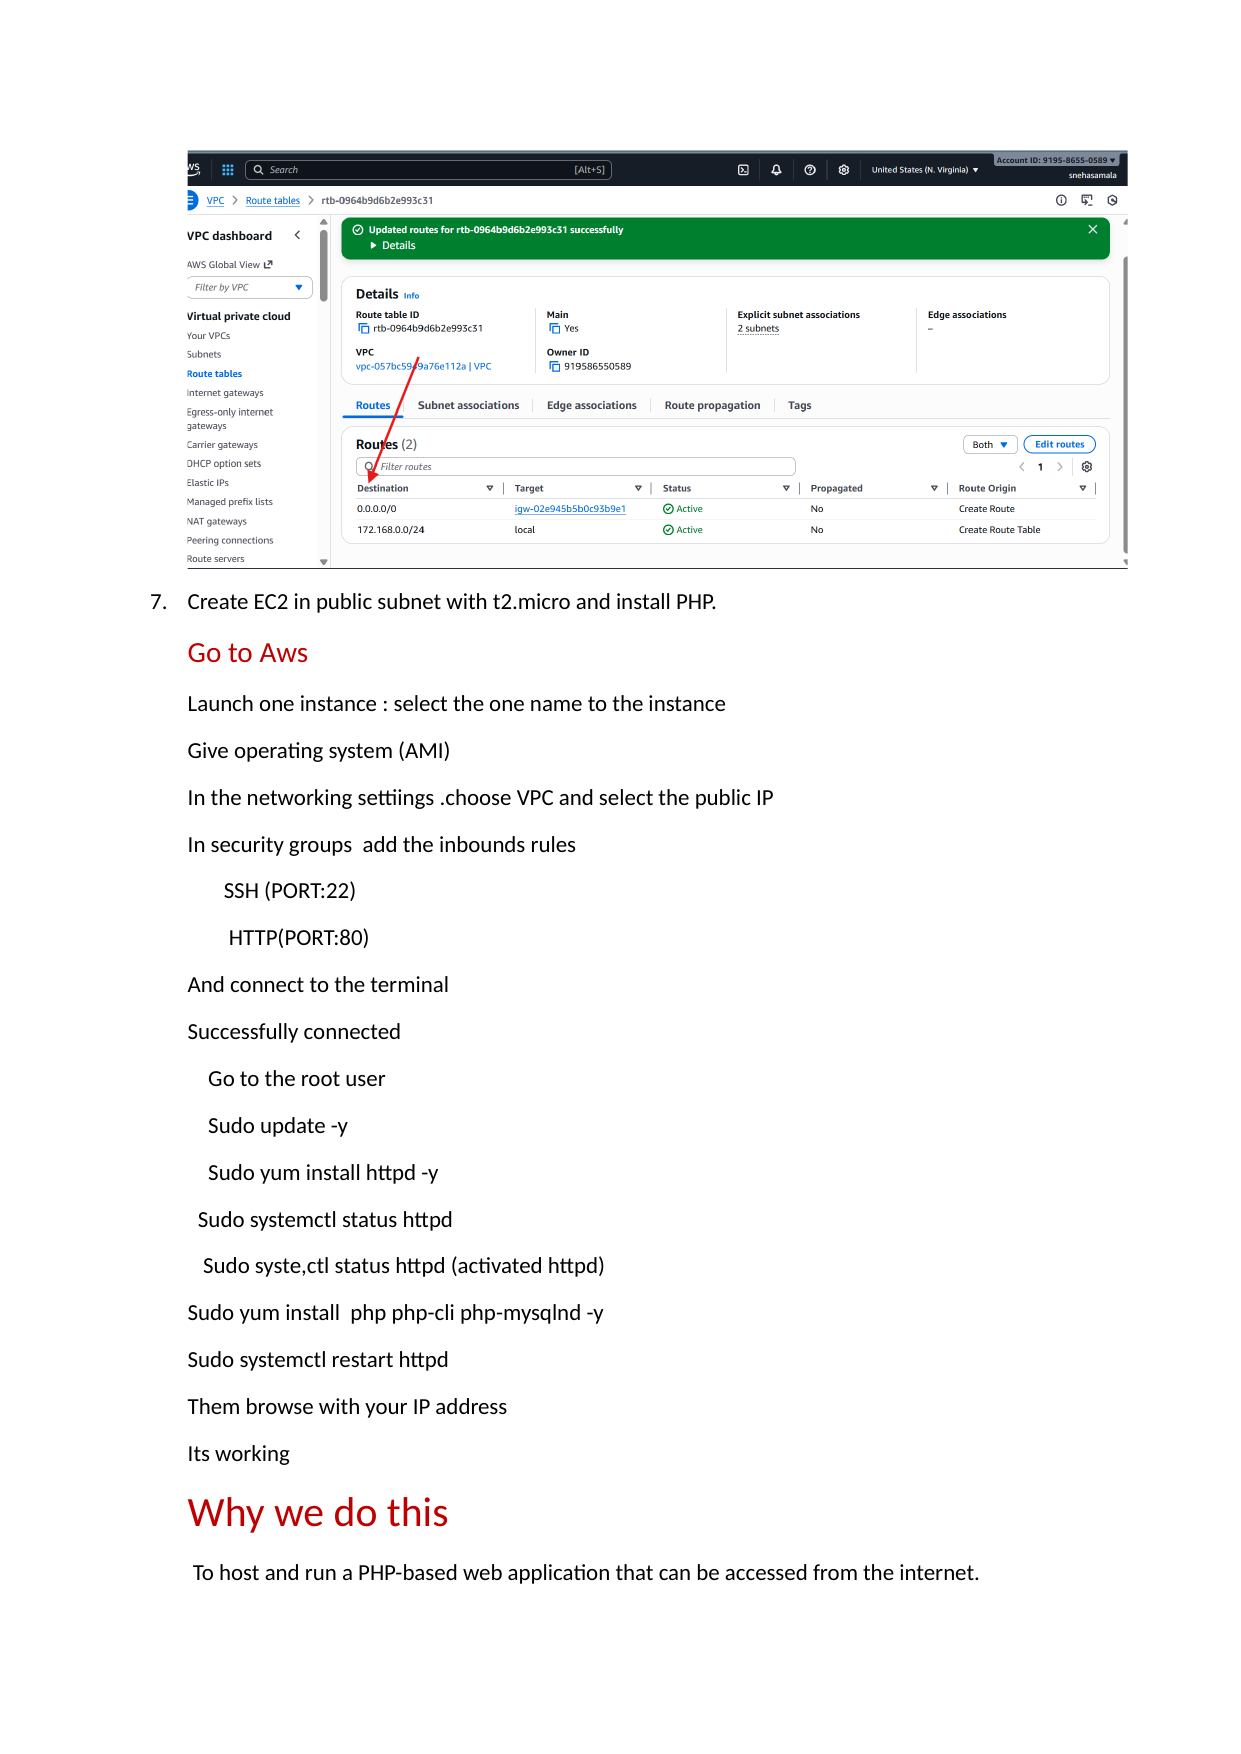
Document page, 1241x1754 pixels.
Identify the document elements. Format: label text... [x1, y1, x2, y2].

text Successfully connected [187, 1017, 1090, 1045]
text Give operating system (AMI) [187, 736, 1090, 764]
text Sudo systemctl status httpd [187, 1205, 1090, 1233]
text Sudo yum install php php-cli php-mysqlnd -y [187, 1298, 1090, 1327]
text Go to Aws [187, 634, 1090, 670]
text And connect to the terminal [187, 970, 1090, 998]
text Why we do this [187, 1486, 1090, 1537]
text In the networking settiings .choose VPC and select the public IP [187, 783, 1090, 811]
text Sudo systemctl restart httpd [187, 1345, 1090, 1373]
text Sudo yum install httpd -y [187, 1158, 1090, 1186]
text Go to the root user [187, 1064, 1090, 1092]
text Its working [187, 1439, 1090, 1467]
text Sudo syste,ctl status httpd (activated httpd) [187, 1252, 1090, 1280]
text HTTP(PORT:80) [187, 923, 1090, 952]
text Them browse with your IP address [187, 1392, 1090, 1420]
list Create EC2 in public subnet with t2.micro and install PHP. [150, 587, 1090, 615]
picture [187, 150, 1128, 569]
text Sudo update -y [187, 1111, 1090, 1139]
text Launch one instance : select the one name to the instance [187, 689, 1090, 717]
text In security groups add the inbounds rules [187, 830, 1090, 858]
text To host and run a PHP-based web application that can be accessed from the internet. [187, 1558, 1090, 1586]
text SSH (PORT:22) [187, 877, 1090, 905]
